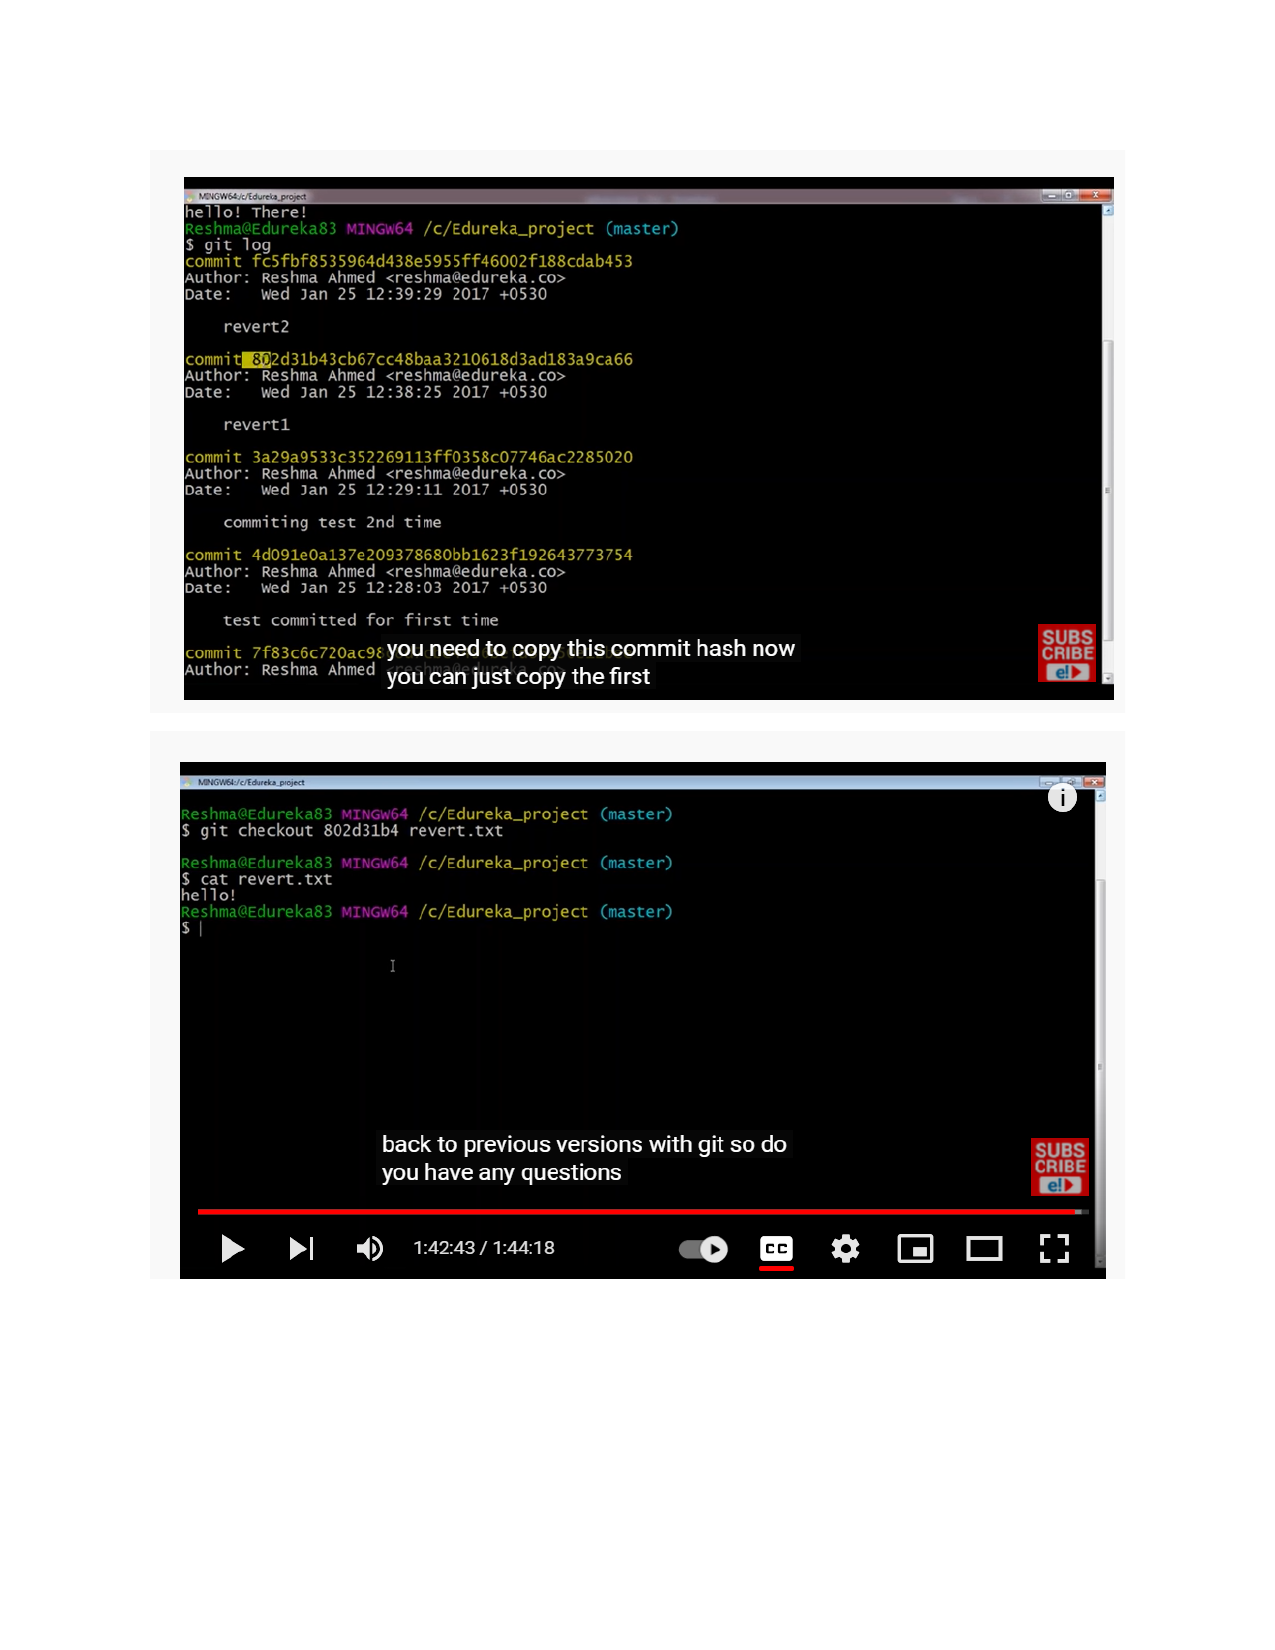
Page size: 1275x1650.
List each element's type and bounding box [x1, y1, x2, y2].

picture [150, 150, 1125, 713]
picture [150, 731, 1125, 1279]
